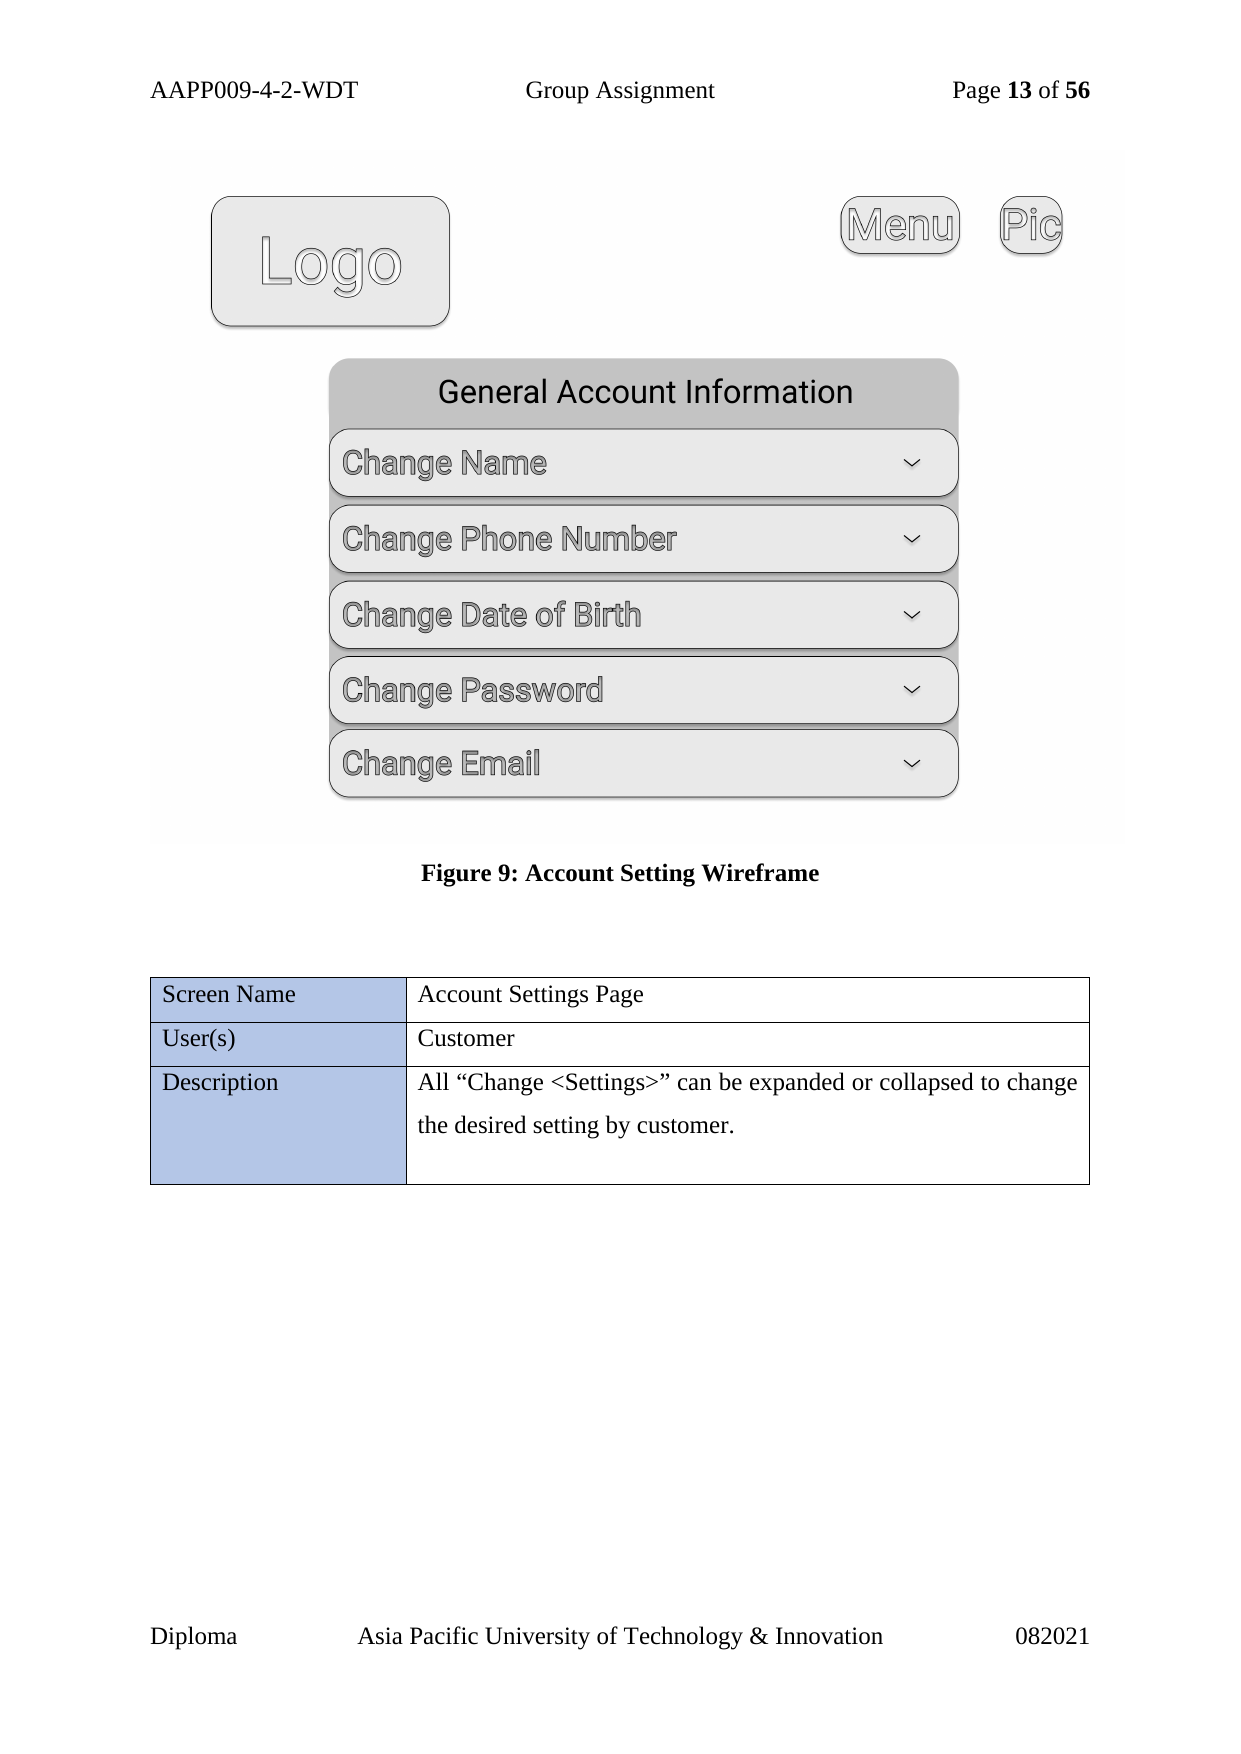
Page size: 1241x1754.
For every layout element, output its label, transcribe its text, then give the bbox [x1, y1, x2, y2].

text Figure 9: Account Setting Wireframe [150, 844, 1090, 886]
picture [150, 150, 1125, 844]
table_header Account Settings Page [407, 978, 1089, 1022]
table_cell Description [151, 1067, 406, 1184]
table_cell Customer [407, 1023, 1089, 1066]
table_header Screen Name [151, 978, 406, 1022]
table_cell All “Change <Settings>” can be expanded or collapsed to change the desired setting by customer. [407, 1067, 1089, 1184]
table_cell User(s) [151, 1023, 406, 1066]
